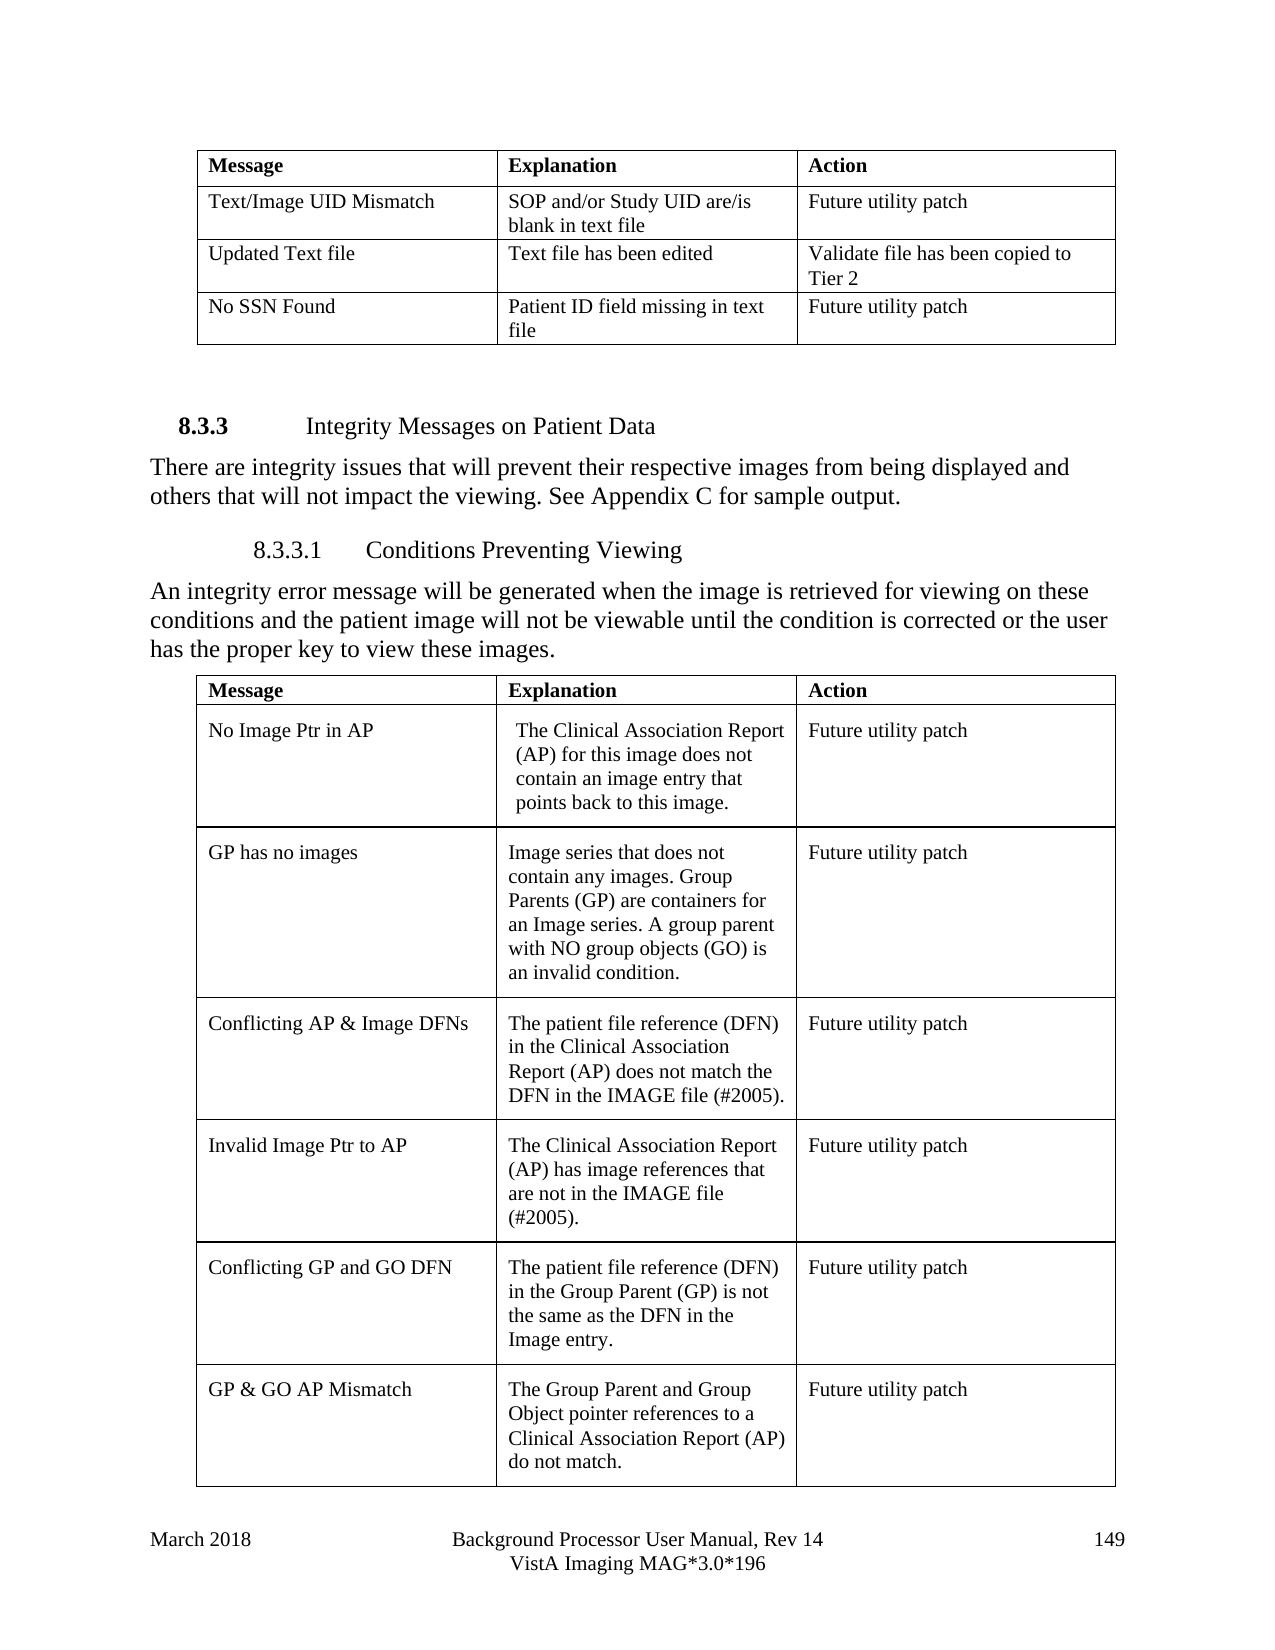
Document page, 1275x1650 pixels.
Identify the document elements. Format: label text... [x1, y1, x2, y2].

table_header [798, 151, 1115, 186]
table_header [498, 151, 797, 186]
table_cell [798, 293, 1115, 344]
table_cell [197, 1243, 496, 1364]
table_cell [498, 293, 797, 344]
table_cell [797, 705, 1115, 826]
subtitle Integrity Messages on Patient Data [178, 411, 1125, 440]
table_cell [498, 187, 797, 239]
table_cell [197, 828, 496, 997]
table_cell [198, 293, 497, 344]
text An integrity error message will be generated when the image is retrieved for viewing on these conditions and the patient image will not be viewable until the condition is corrected or the user has the proper key to view these images. [150, 576, 1125, 662]
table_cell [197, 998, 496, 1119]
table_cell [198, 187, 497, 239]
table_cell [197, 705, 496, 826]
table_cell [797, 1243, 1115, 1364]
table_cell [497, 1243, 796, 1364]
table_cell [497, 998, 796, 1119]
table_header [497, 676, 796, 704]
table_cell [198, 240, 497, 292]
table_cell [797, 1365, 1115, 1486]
subtitle Conditions Preventing Viewing [253, 535, 1125, 564]
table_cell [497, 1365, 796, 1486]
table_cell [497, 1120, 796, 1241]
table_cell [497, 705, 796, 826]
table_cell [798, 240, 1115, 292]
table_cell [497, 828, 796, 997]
text There are integrity issues that will prevent their respective images from being displayed and others that will not impact the viewing. See Appendix C for sample output. [150, 452, 1125, 510]
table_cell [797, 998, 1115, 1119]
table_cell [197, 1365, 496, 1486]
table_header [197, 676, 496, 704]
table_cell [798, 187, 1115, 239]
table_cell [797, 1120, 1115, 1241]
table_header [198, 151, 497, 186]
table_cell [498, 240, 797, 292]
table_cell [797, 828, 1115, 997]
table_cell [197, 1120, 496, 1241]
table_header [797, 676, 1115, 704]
